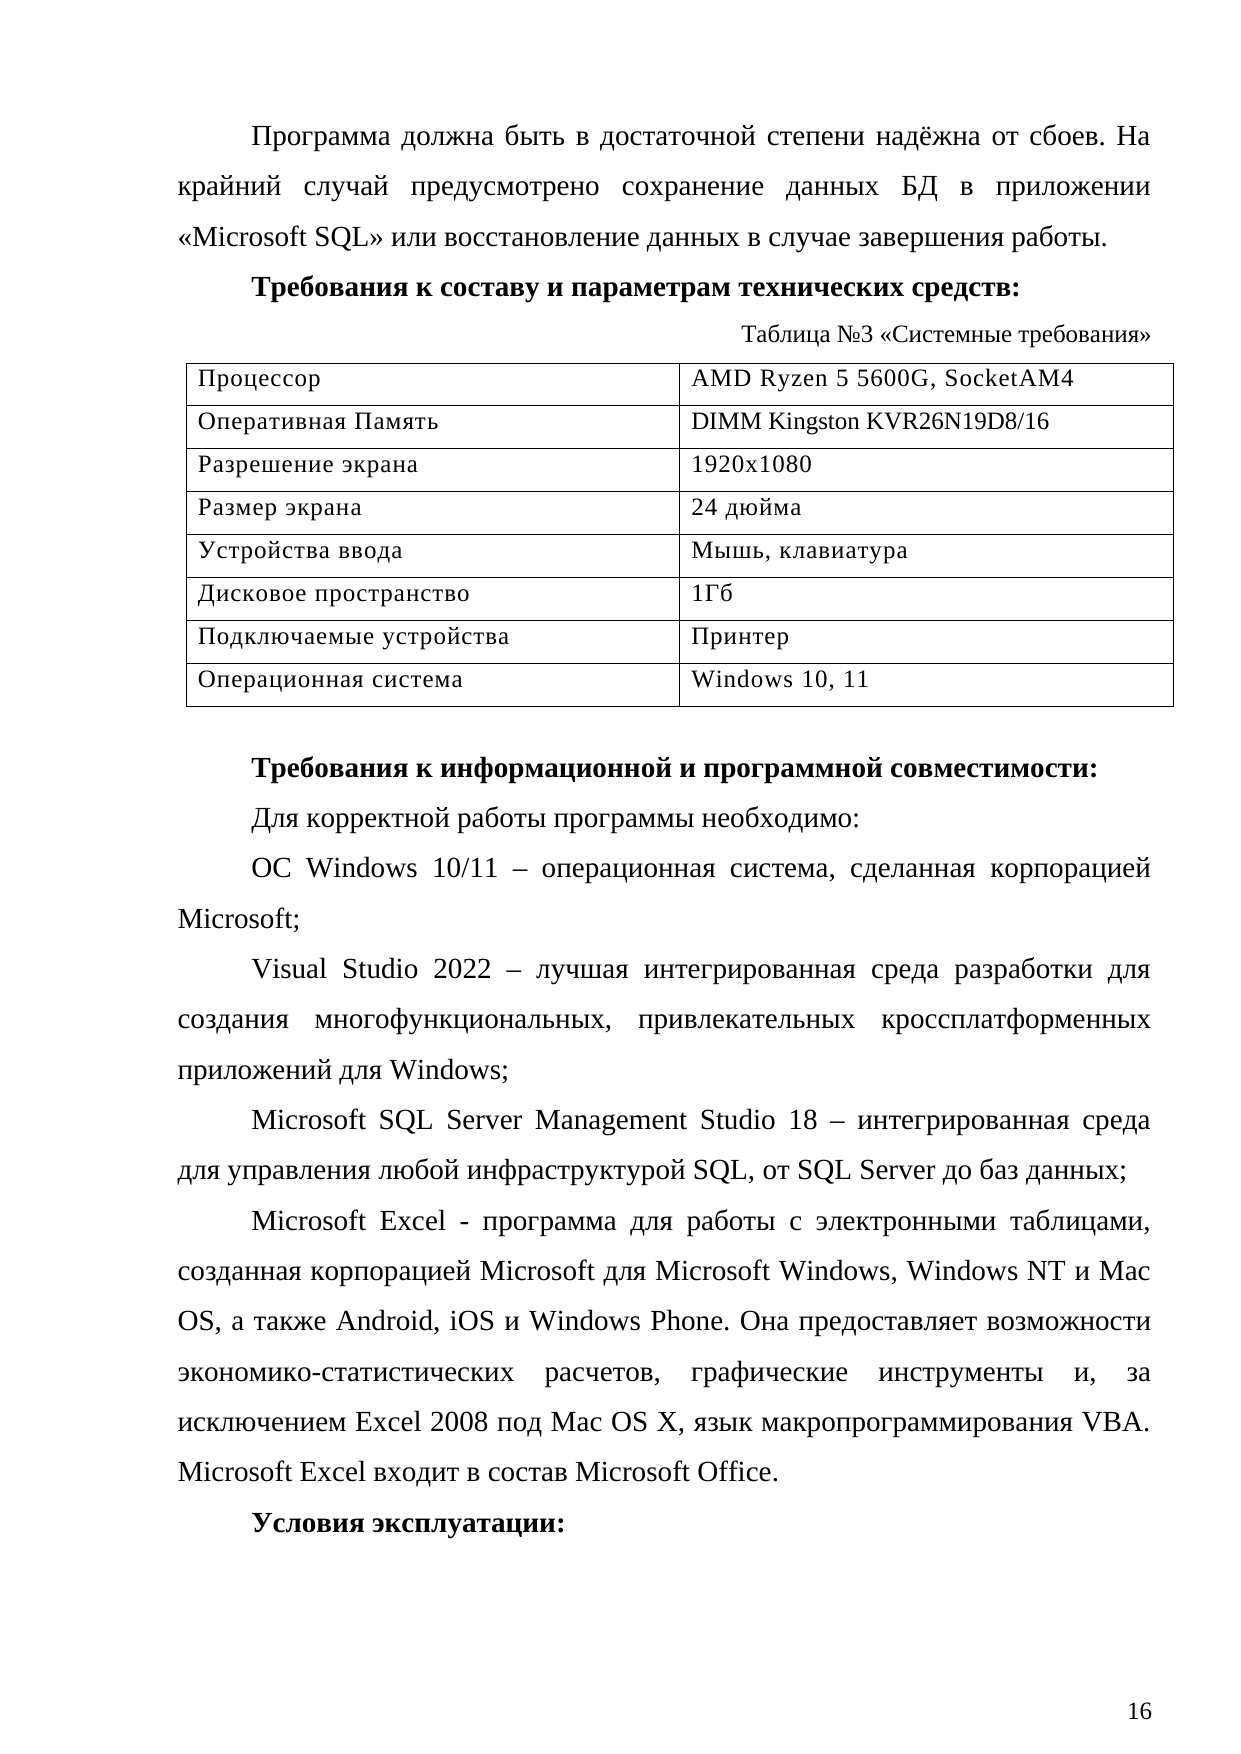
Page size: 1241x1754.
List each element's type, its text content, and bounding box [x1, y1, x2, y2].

table_header AMD Ryzen 5 5600G, SocketAM4 [680, 364, 1173, 405]
text Microsoft SQL Server Management Studio 18 – интегрированная среда для управления любой инфраструктурой SQL, от SQL Server до баз данных; [177, 1102, 1152, 1186]
text Таблица №3 «Системные требования» [177, 319, 1152, 348]
text Требования к составу и параметрам технических средств: [177, 269, 1152, 303]
table_cell Принтер [680, 621, 1173, 663]
table_cell Windows 10, 11 [680, 664, 1173, 706]
table_cell Операционная система [187, 664, 679, 706]
text Visual Studio 2022 – лучшая интегрированная среда разработки для создания многофункциональных, привлекательных кроссплатформенных приложений для Windows; [177, 951, 1152, 1085]
table_cell 1920x1080 [680, 449, 1173, 491]
table_cell Оперативная Память [187, 406, 679, 448]
table_header Процессор [187, 364, 679, 405]
table_cell Устройства ввода [187, 535, 679, 577]
table_cell Подключаемые устройства [187, 621, 679, 663]
table_cell 1Гб [680, 578, 1173, 620]
text Microsoft Excel - программа для работы с электронными таблицами, созданная корпорацией Microsoft для Microsoft Windows, Windows NT и Mac OS, а также Android, iOS и Windows Phone. Она предоставляет возможности экономико-статистических расчетов, графические инструменты и, за исключением Excel 2008 под Mac OS X, язык макропрограммирования VBA. Microsoft Excel входит в состав Microsoft Office. [177, 1203, 1152, 1488]
table_cell Размер экрана [187, 492, 679, 534]
text Условия эксплуатации: [177, 1505, 1152, 1538]
table_cell Разрешение экрана [187, 449, 679, 491]
text Для корректной работы программы необходимо: [177, 800, 1152, 834]
table_cell 24 дюйма [680, 492, 1173, 534]
table_cell Мышь, клавиатура [680, 535, 1173, 577]
text ОС Windows 10/11 – операционная система, сделанная корпорацией Microsoft; [177, 851, 1152, 934]
table_cell Дисковое пространство [187, 578, 679, 620]
text Программа должна быть в достаточной степени надёжна от сбоев. На крайний случай предусмотрено сохранение данных БД в приложении «Microsoft SQL» или восстановление данных в случае завершения работы. [177, 118, 1152, 252]
text Требования к информационной и программной совместимости: [177, 750, 1152, 783]
table_cell DIMM Kingston KVR26N19D8/16 [680, 406, 1173, 448]
